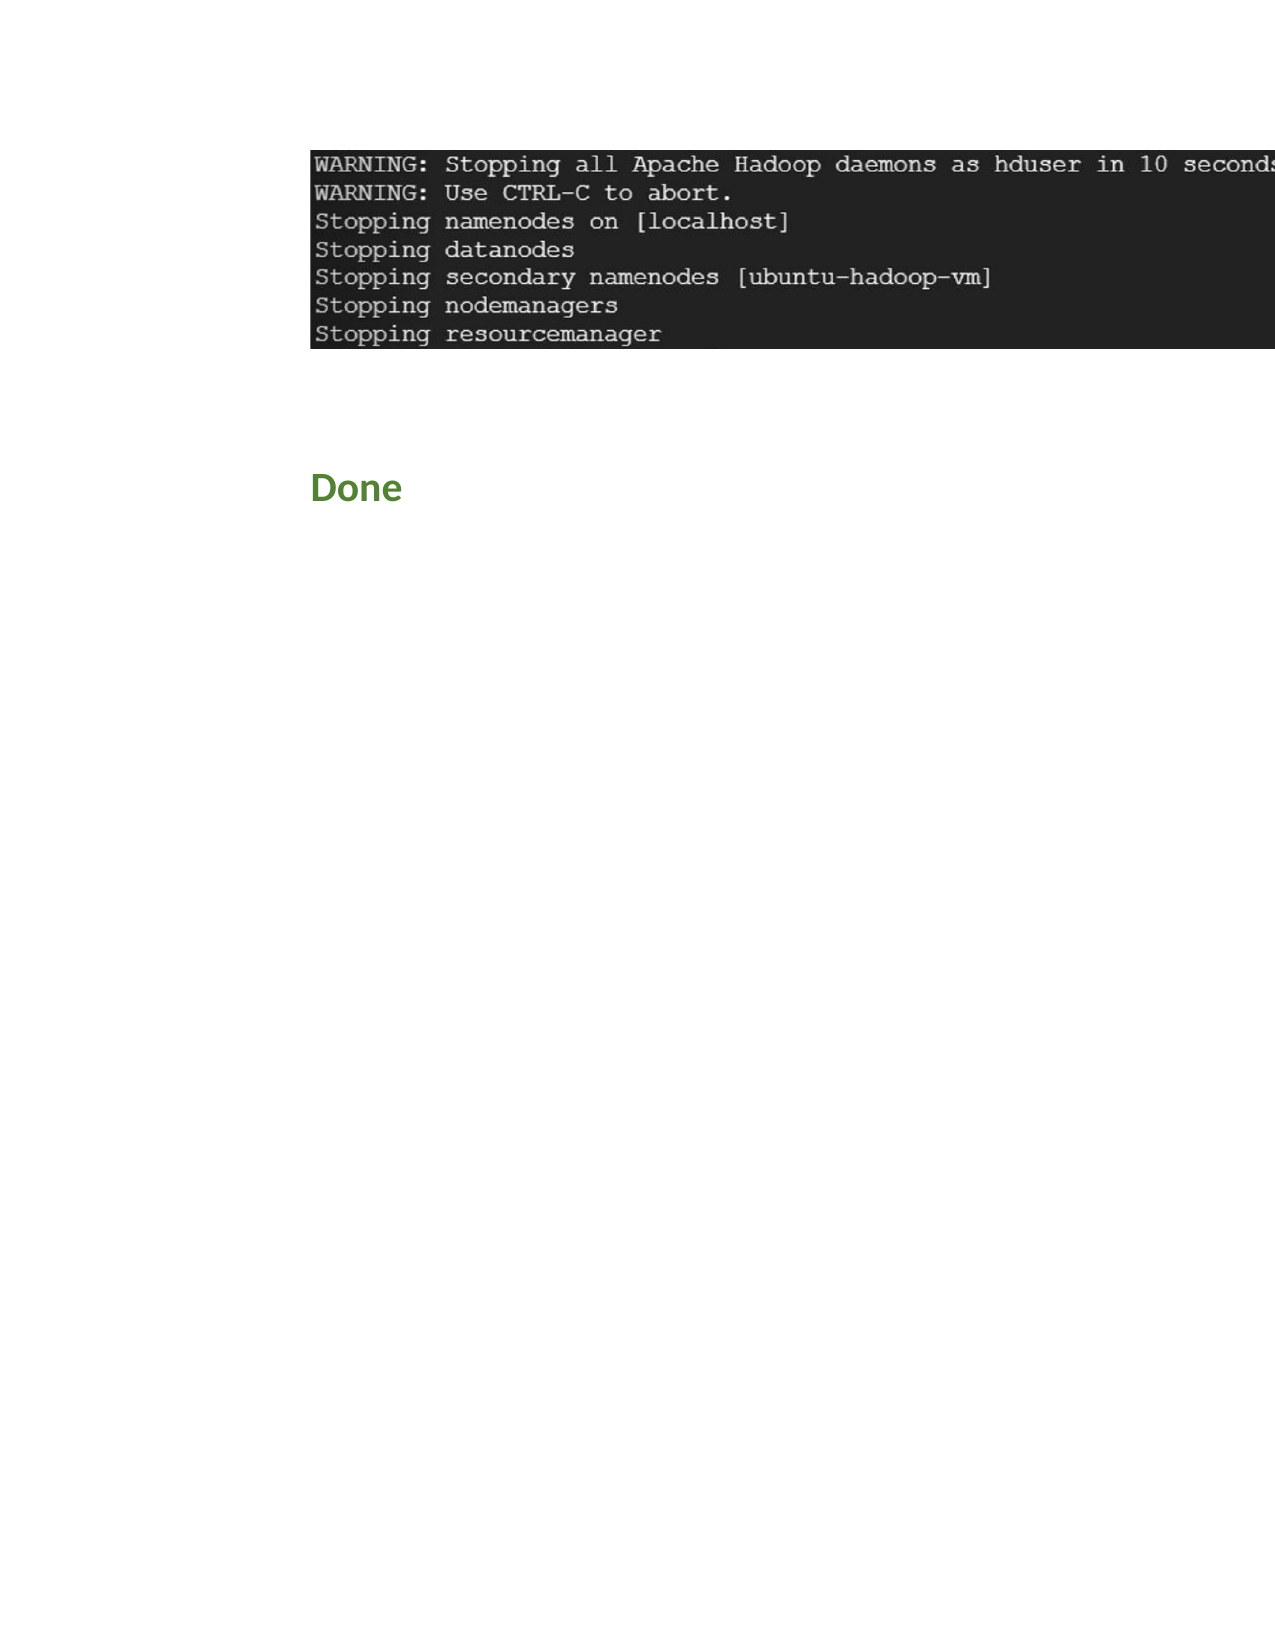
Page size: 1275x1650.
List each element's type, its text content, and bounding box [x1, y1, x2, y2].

text Done [310, 461, 1125, 512]
picture [310, 150, 1275, 349]
